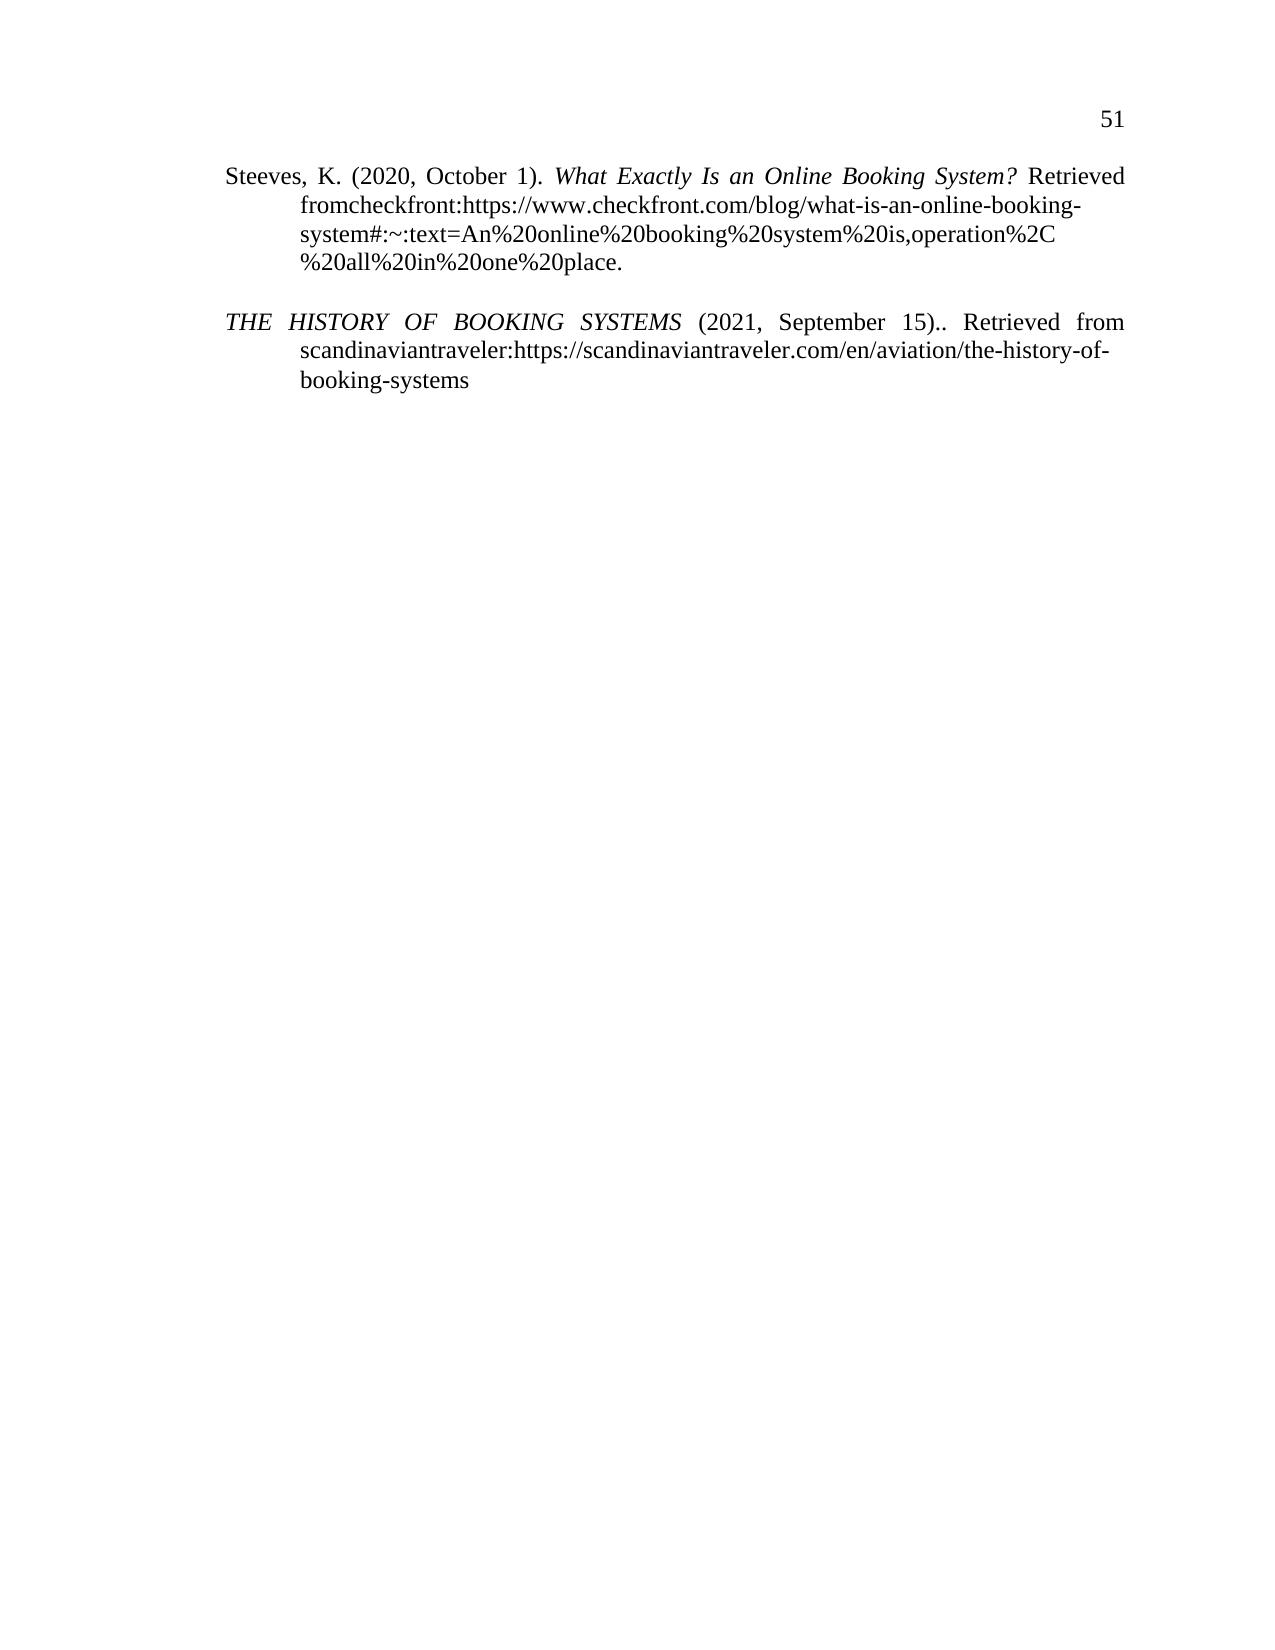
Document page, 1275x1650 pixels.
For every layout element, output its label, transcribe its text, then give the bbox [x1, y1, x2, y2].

text THE HISTORY OF BOOKING SYSTEMS (2021, September 15).. Retrieved from scandinaviantraveler:https://scandinaviantraveler.com/en/aviation/the-history-of-booking-systems [225, 307, 1125, 395]
text Steeves, K. (2020, October 1). What Exactly Is an Online Booking System? Retrieved fromcheckfront:https://www.checkfront.com/blog/what-is-an-online-booking-system#:~:text=An%20online%20booking%20system%20is,operation%2C%20all%20in%20one%20place. [225, 161, 1125, 276]
